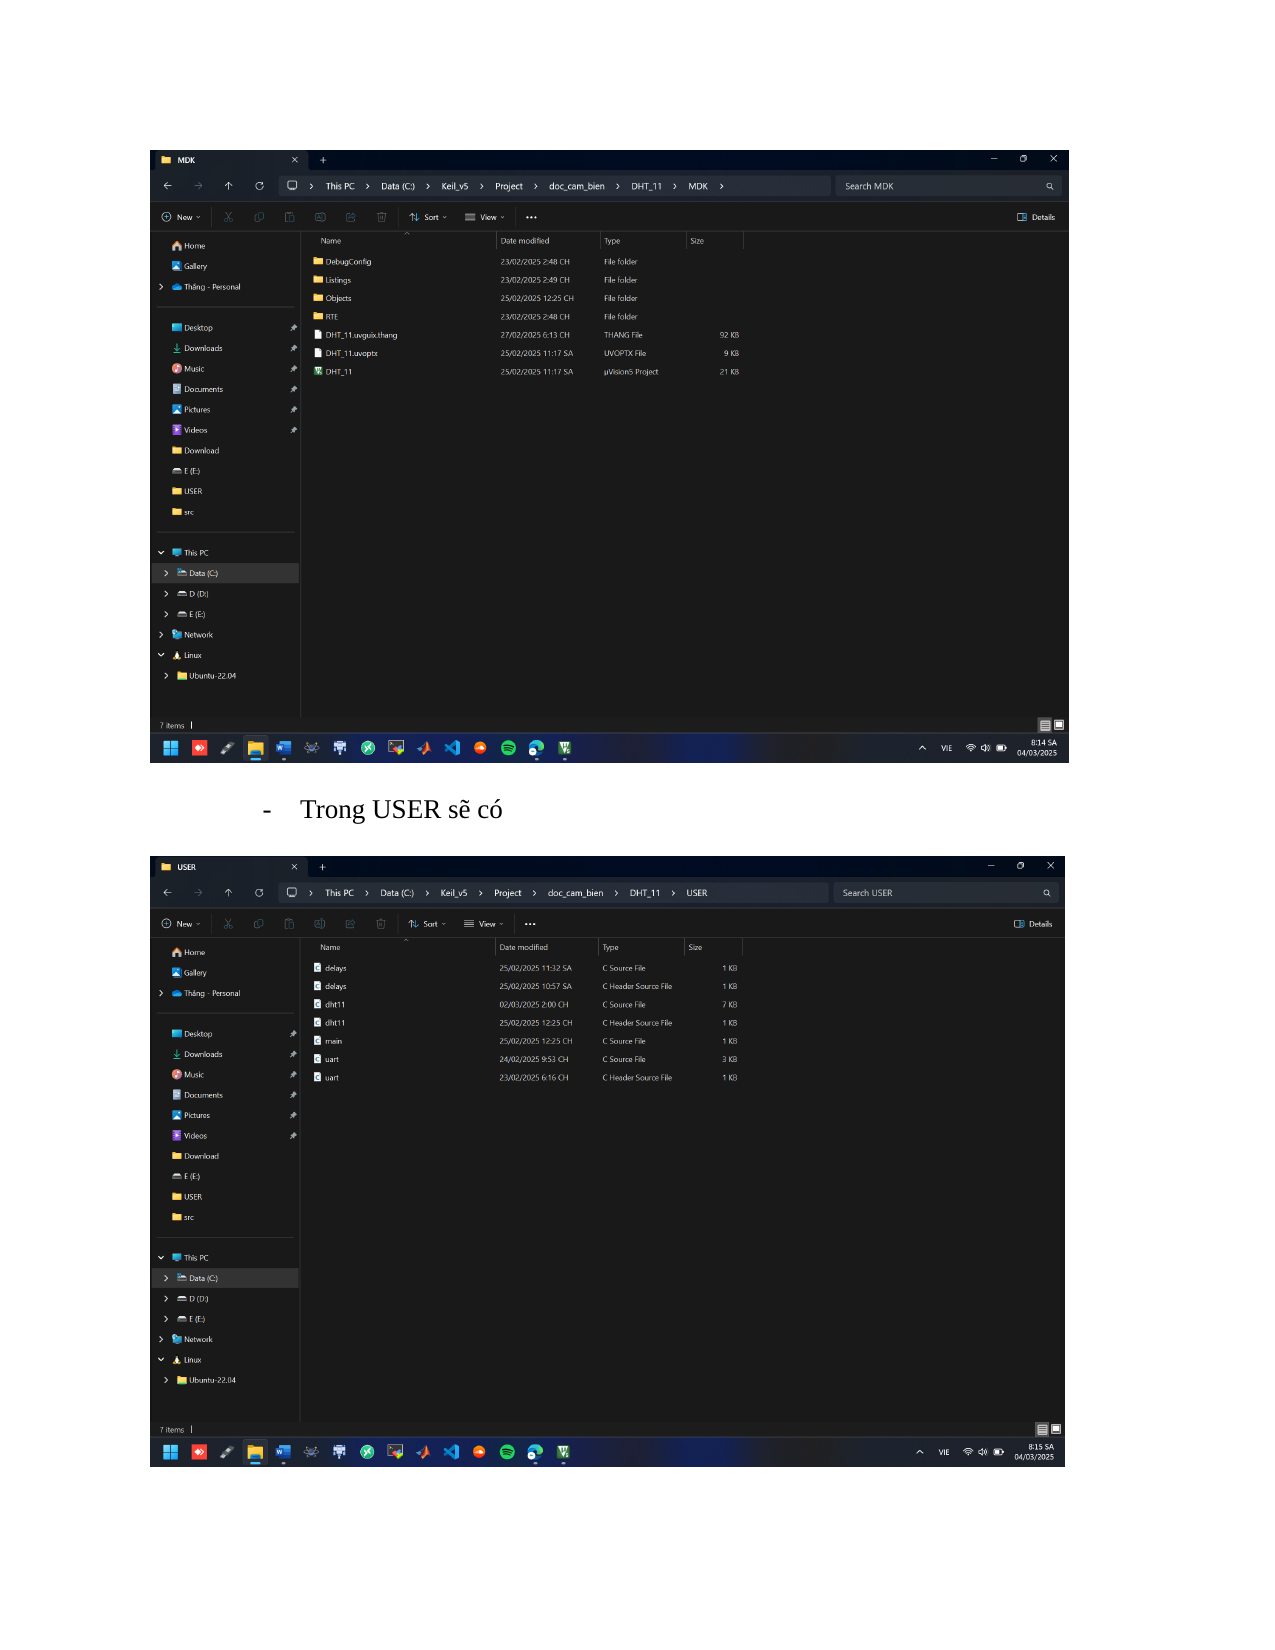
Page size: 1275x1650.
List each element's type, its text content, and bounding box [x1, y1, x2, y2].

picture [150, 150, 1069, 763]
picture [150, 856, 1065, 1467]
list Trong USER sẽ có [262, 793, 1122, 824]
